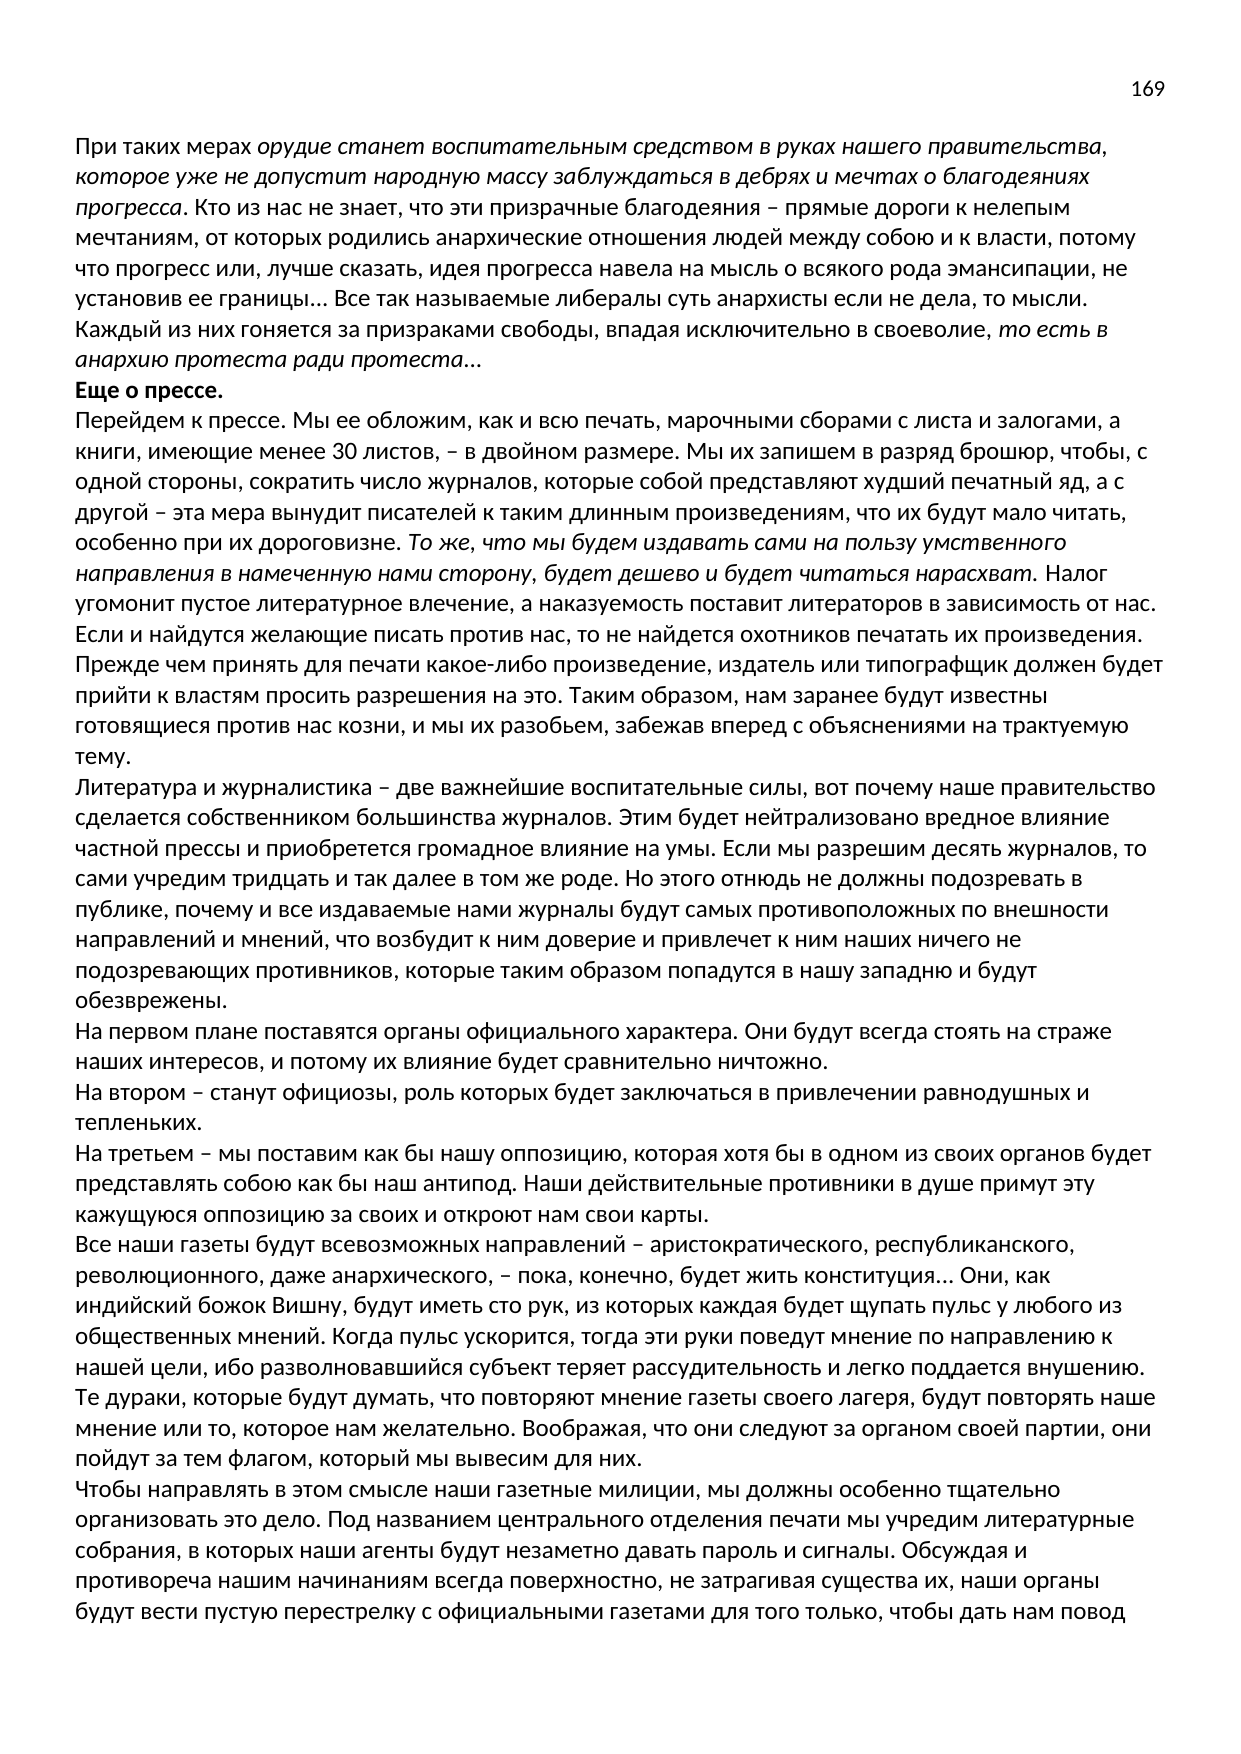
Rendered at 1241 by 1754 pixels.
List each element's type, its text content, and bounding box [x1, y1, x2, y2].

text Литература и журналистика – две важнейшие воспитательные силы, вот почему наше правительство сделается собственником большинства журналов. Этим будет нейтрализовано вредное влияние частной прессы и приобретется громадное влияние на умы. Если мы разрешим десять журналов, то сами учредим тридцать и так далее в том же роде. Но этого отнюдь не должны подозревать в публике, почему и все издаваемые нами журналы будут самых противоположных по внешности направлений и мнений, что возбудит к ним доверие и привлечет к ним наших ничего не подозревающих противников, которые таким образом попадутся в нашу западню и будут обезврежены. [75, 771, 1165, 1015]
text При таких мерах орудие станет воспитательным средством в руках нашего правительства, которое уже не допустит народную массу заблуждаться в дебрях и мечтах о благодеяниях прогресса. Кто из нас не знает, что эти призрачные благодеяния – прямые дороги к нелепым мечтаниям, от которых родились анархические отношения людей между собою и к власти, потому что прогресс или, лучше сказать, идея прогресса навела на мысль о всякого рода эмансипации, не установив ее границы... Все так называемые либералы суть анархисты если не дела, то мысли. Каждый из них гоняется за призраками свободы, впадая исключительно в своеволие, то есть в анархию протеста ради протеста... [75, 130, 1165, 374]
text На втором – станут официозы, роль которых будет заключаться в привлечении равнодушных и тепленьких. [75, 1076, 1165, 1137]
text Еще о прессе. [75, 374, 1165, 404]
text На третьем – мы поставим как бы нашу оппозицию, которая хотя бы в одном из своих органов будет представлять собою как бы наш антипод. Наши действительные противники в душе примут эту кажущуюся оппозицию за своих и откроют нам свои карты. [75, 1137, 1165, 1228]
text Перейдем к прессе. Мы ее обложим, как и всю печать, марочными сборами с листа и залогами, а книги, имеющие менее 30 листов, – в двойном размере. Мы их запишем в разряд брошюр, чтобы, с одной стороны, сократить число журналов, которые собой представляют худший печатный яд, а с другой – эта мера вынудит писателей к таким длинным произведениям, что их будут мало читать, особенно при их дороговизне. То же, что мы будем издавать сами на пользу умственного направления в намеченную нами сторону, будет дешево и будет читаться нарасхват. Налог угомонит пустое литературное влечение, а наказуемость поставит литераторов в зависимость от нас. Если и найдутся желающие писать против нас, то не найдется охотников печатать их произведения. Прежде чем принять для печати какое-либо произведение, издатель или типографщик должен будет прийти к властям просить разрешения на это. Таким образом, нам заранее будут известны готовящиеся против нас козни, и мы их разобьем, забежав вперед с объяснениями на трактуемую тему. [75, 404, 1165, 771]
text Все наши газеты будут всевозможных направлений – аристократического, республиканского, революционного, даже анархического, – пока, конечно, будет жить конституция... Они, как индийский божок Вишну, будут иметь сто рук, из которых каждая будет щупать пульс у любого из общественных мнений. Когда пульс ускорится, тогда эти руки поведут мнение по направлению к [75, 1228, 1165, 1351]
text На первом плане поставятся органы официального характера. Они будут всегда стоять на страже наших интересов, и потому их влияние будет сравнительно ничтожно. [75, 1015, 1165, 1076]
text нашей цели, ибо разволновавшийся субъект теряет рассудительность и легко поддается внушению. Те дураки, которые будут думать, что повторяют мнение газеты своего лагеря, будут повторять наше мнение или то, которое нам желательно. Воображая, что они следуют за органом своей партии, они пойдут за тем флагом, который мы вывесим для них. [75, 1351, 1165, 1473]
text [75, 1473, 1165, 1625]
